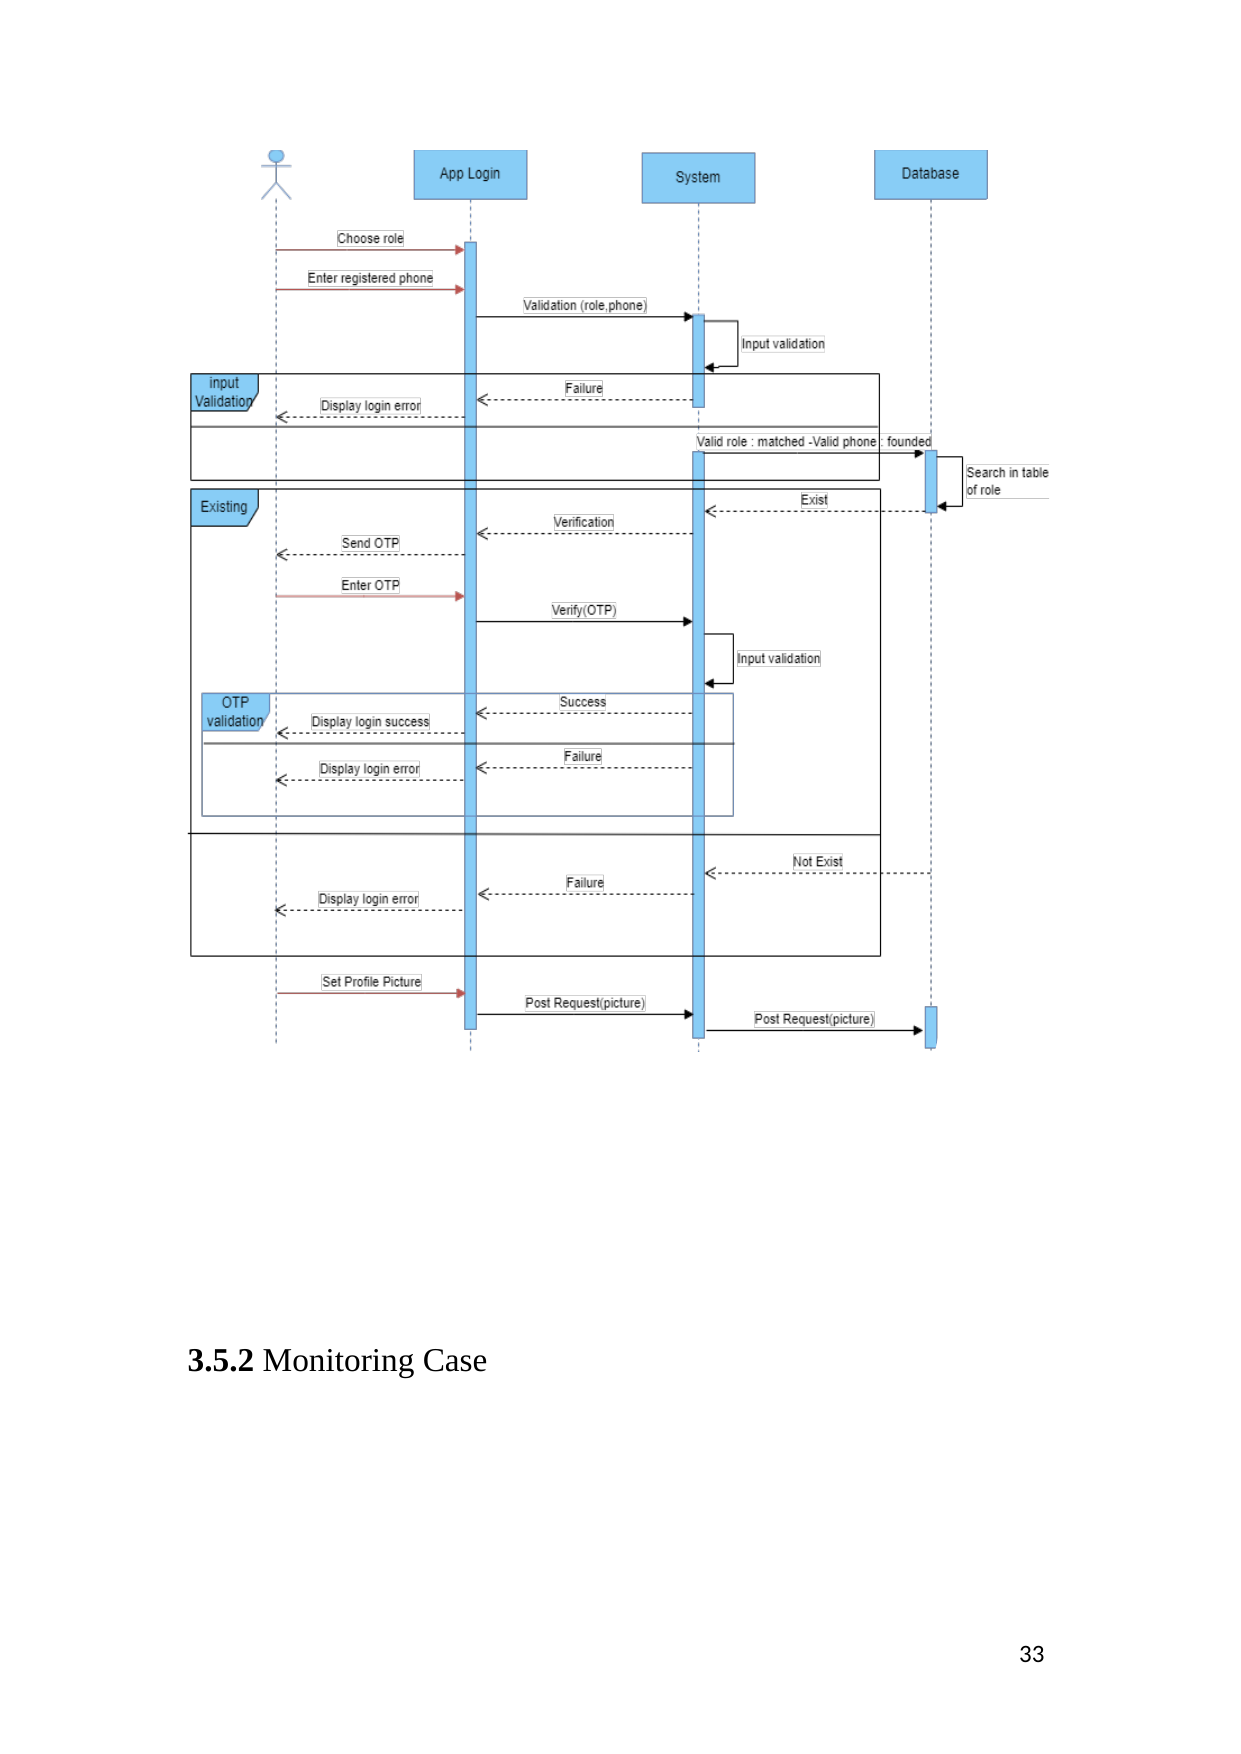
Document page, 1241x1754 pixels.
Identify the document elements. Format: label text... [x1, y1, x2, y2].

text 3.5.2 Monitoring Case [187, 1341, 1053, 1379]
picture [187, 150, 1050, 1053]
